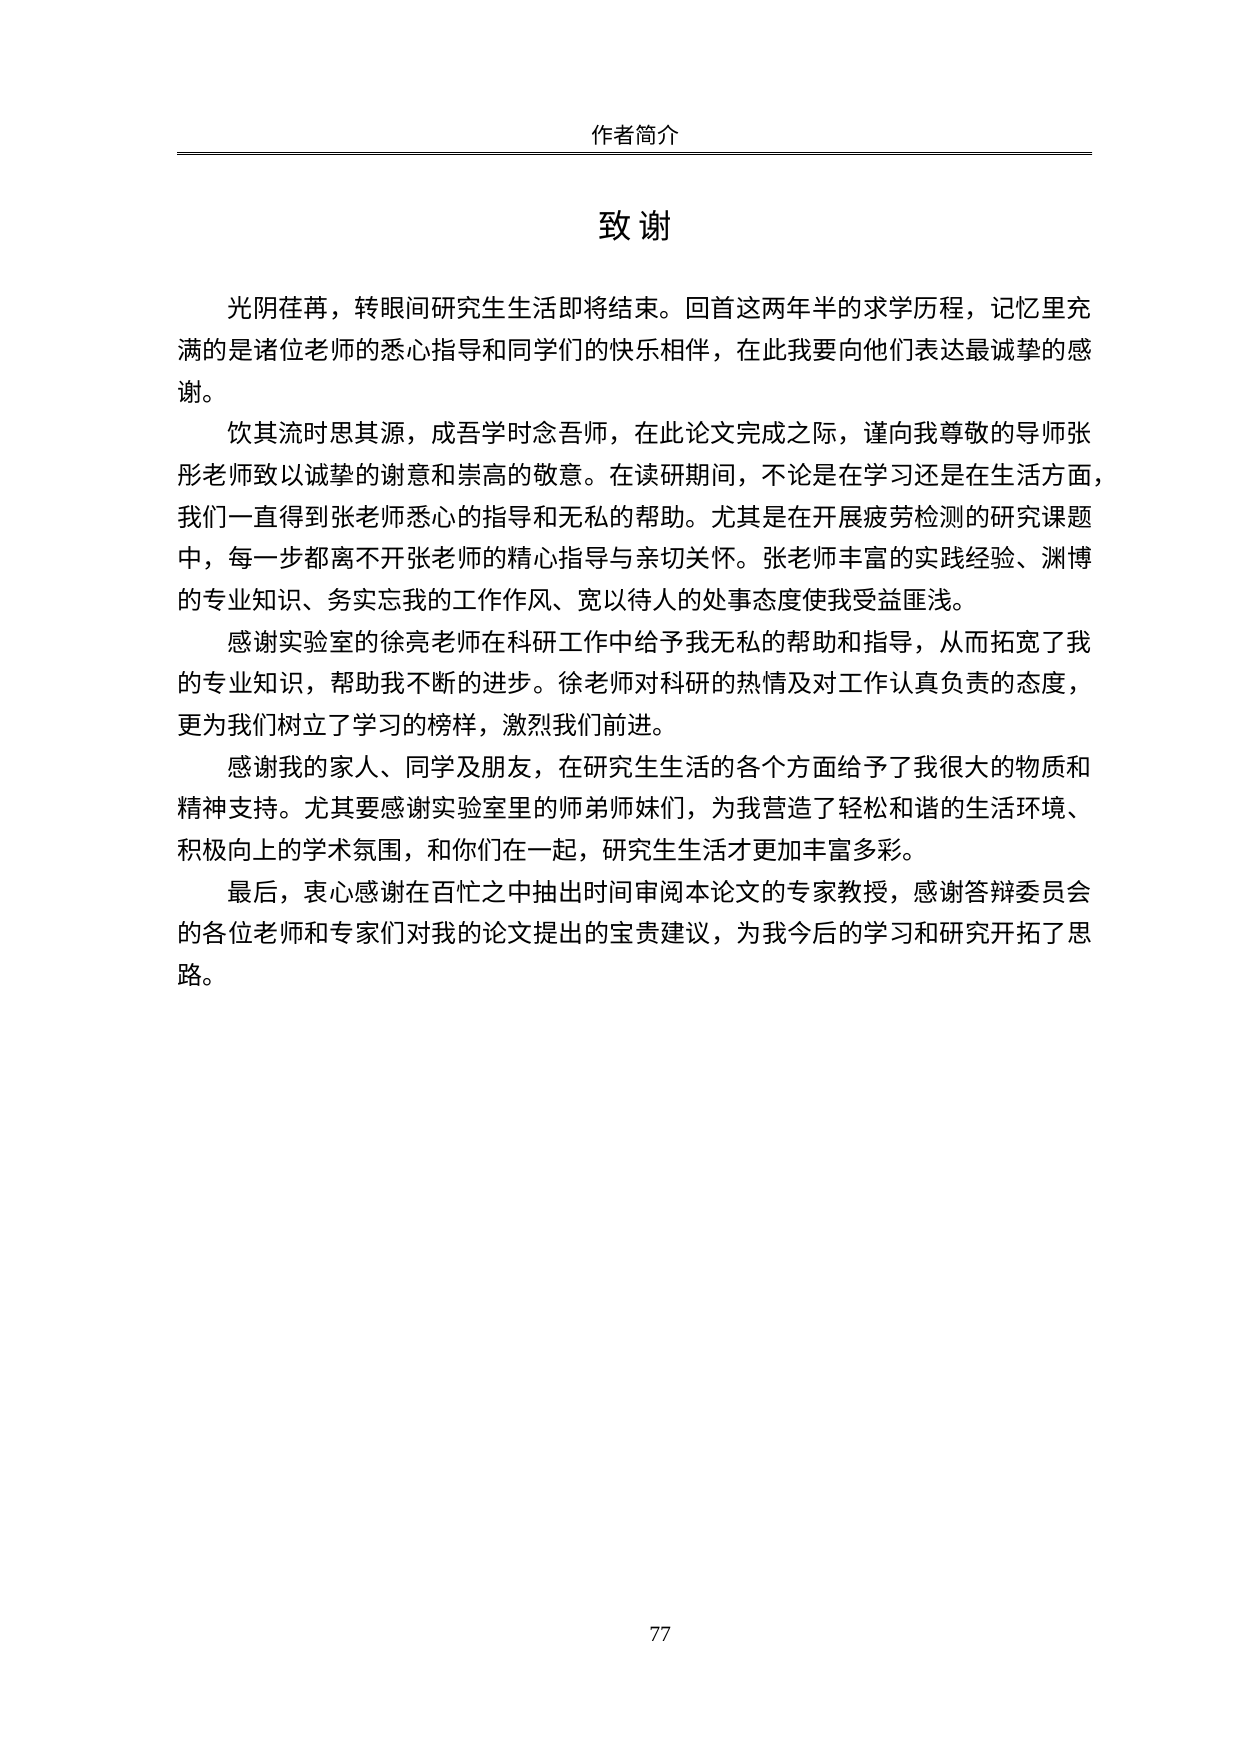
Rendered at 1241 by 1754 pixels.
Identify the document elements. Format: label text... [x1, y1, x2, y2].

text 感谢我的家人、同学及朋友，在研究生生活的各个方面给予了我很大的物质和精神支持。尤其要感谢实验室里的师弟师妹们，为我营造了轻松和谐的生活环境、积极向上的学术氛围，和你们在一起，研究生生活才更加丰富多彩。 [177, 743, 1092, 868]
text 饮其流时思其源，成吾学时念吾师，在此论文完成之际，谨向我尊敬的导师张彤老师致以诚挚的谢意和崇高的敬意。在读研期间，不论是在学习还是在生活方面，我们一直得到张老师悉心的指导和无私的帮助。尤其是在开展疲劳检测的研究课题中，每一步都离不开张老师的精心指导与亲切关怀。张老师丰富的实践经验、渊博的专业知识、务实忘我的工作作风、宽以待人的处事态度使我受益匪浅。 [177, 409, 1092, 618]
text 感谢实验室的徐亮老师在科研工作中给予我无私的帮助和指导，从而拓宽了我的专业知识，帮助我不断的进步。徐老师对科研的热情及对工作认真负责的态度，更为我们树立了学习的榜样，激烈我们前进。 [177, 618, 1092, 743]
text 最后，衷心感谢在百忙之中抽出时间审阅本论文的专家教授，感谢答辩委员会的各位老师和专家们对我的论文提出的宝贵建议，为我今后的学习和研究开拓了思路。 [177, 868, 1092, 993]
text 致 谢 [177, 205, 1092, 247]
text 光阴荏苒，转眼间研究生生活即将结束。回首这两年半的求学历程，记忆里充满的是诸位老师的悉心指导和同学们的快乐相伴，在此我要向他们表达最诚挚的感谢。 [177, 284, 1092, 409]
